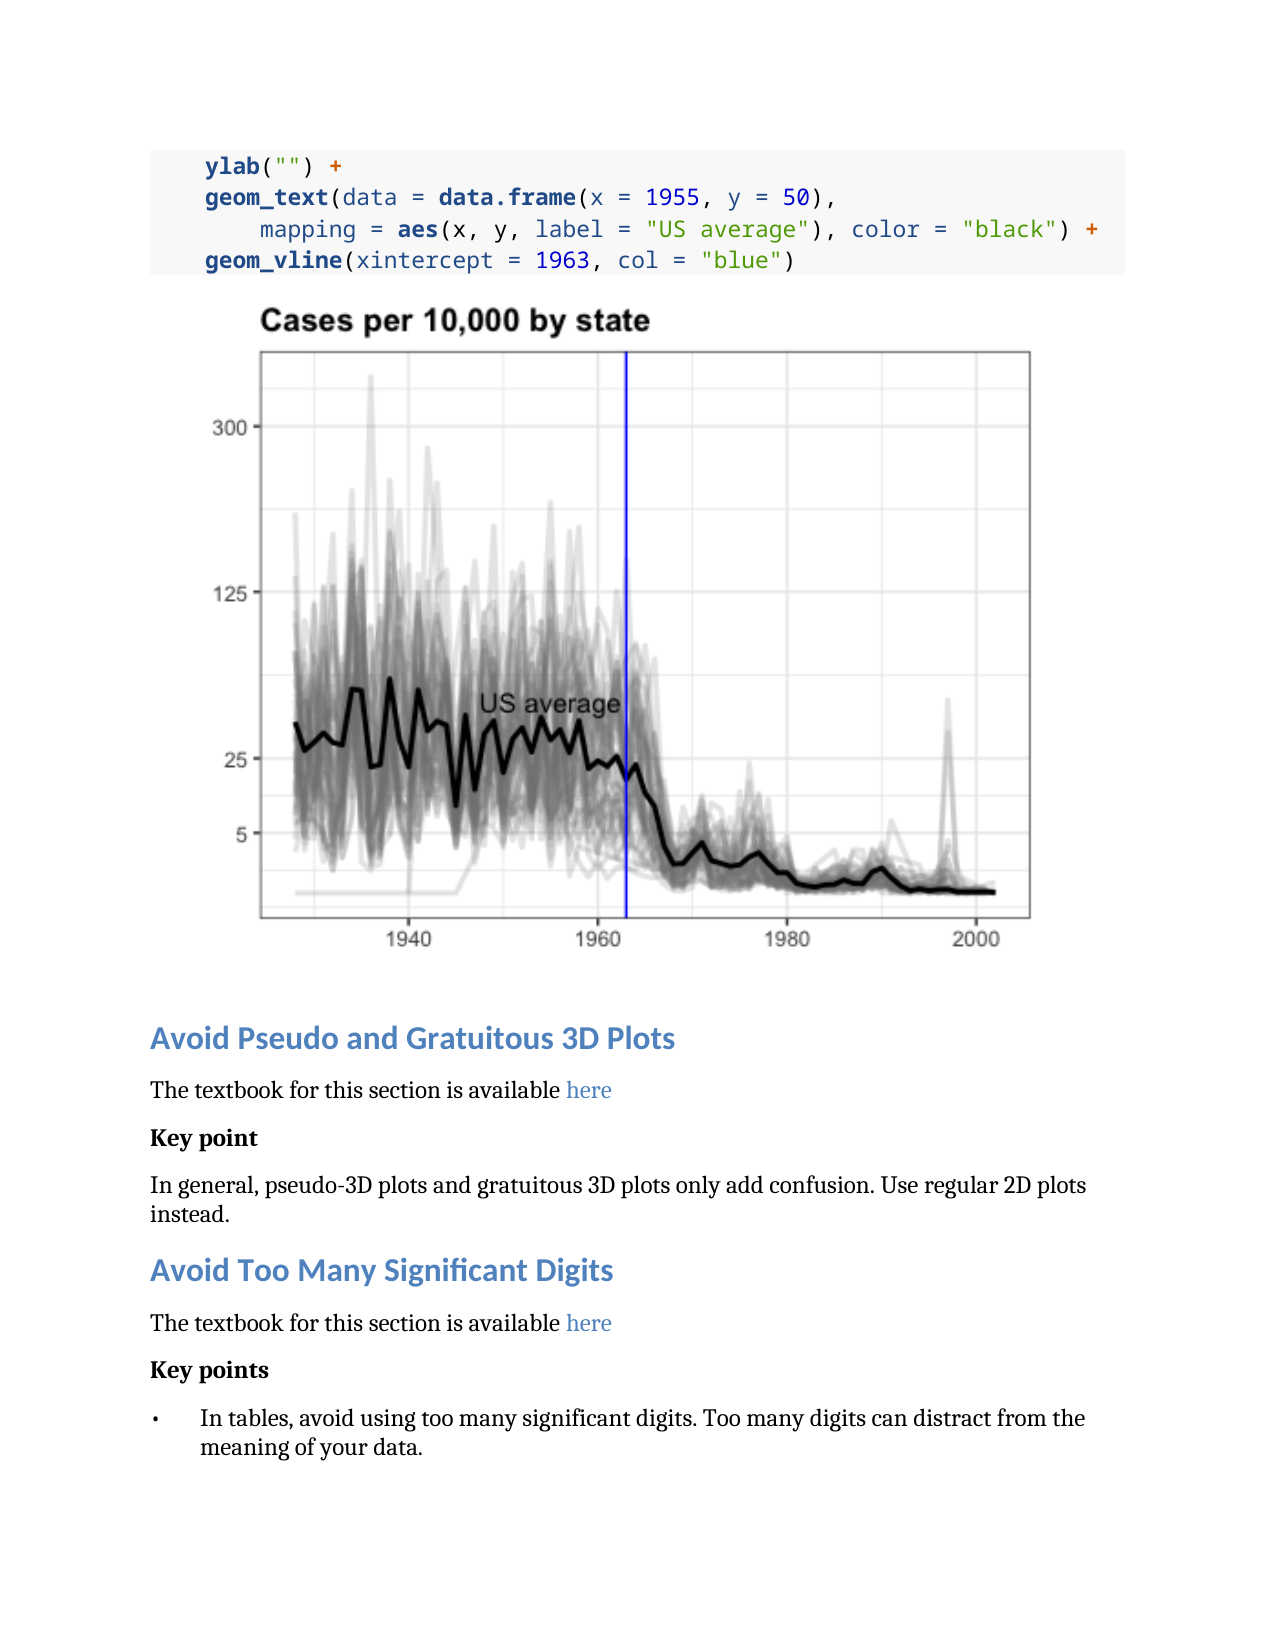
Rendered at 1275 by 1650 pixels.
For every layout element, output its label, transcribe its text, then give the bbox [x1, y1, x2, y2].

subtitle Avoid Too Many Significant Digits [150, 1249, 1125, 1290]
text Key points [150, 1356, 1125, 1385]
text Key point [150, 1124, 1125, 1152]
picture [168, 295, 1044, 996]
subtitle Avoid Pseudo and Gratuitous 3D Plots [150, 1017, 1125, 1057]
list In tables, avoid using too many significant digits. Too many digits can distract from the meaning of your data. [150, 1404, 1125, 1461]
text The textbook for this section is available here [150, 1076, 1125, 1105]
text The textbook for this section is available here [150, 1309, 1125, 1338]
text In general, pseudo-3D plots and gratuitous 3D plots only add confusion. Use regular 2D plots instead. [150, 1171, 1125, 1229]
